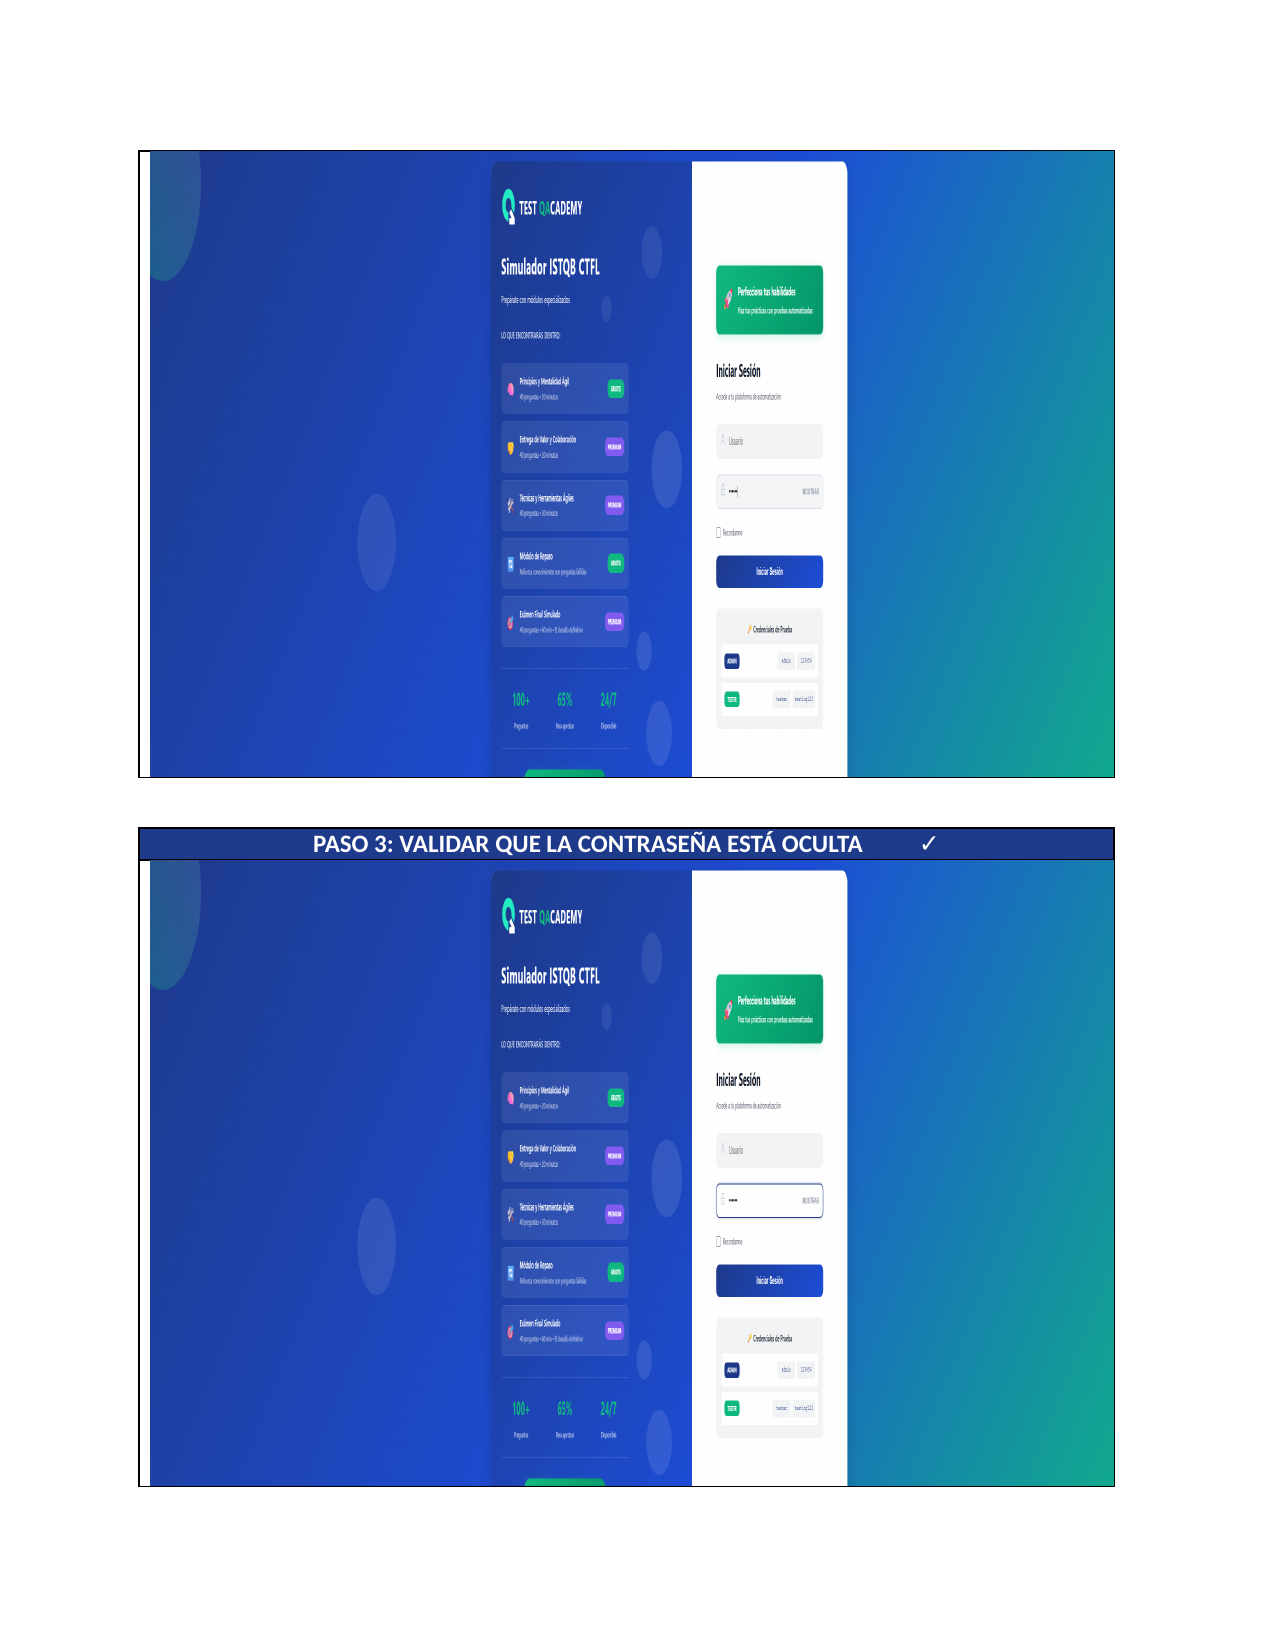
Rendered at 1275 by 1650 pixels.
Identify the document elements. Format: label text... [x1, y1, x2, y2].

picture [150, 151, 1114, 777]
picture [150, 870, 1114, 1496]
table_header PASO 3: VALIDAR QUE LA CONTRASEÑA ESTÁ OCULTA ✓ [140, 835, 1113, 869]
table_cell [140, 870, 150, 1495]
table_cell [140, 152, 150, 777]
